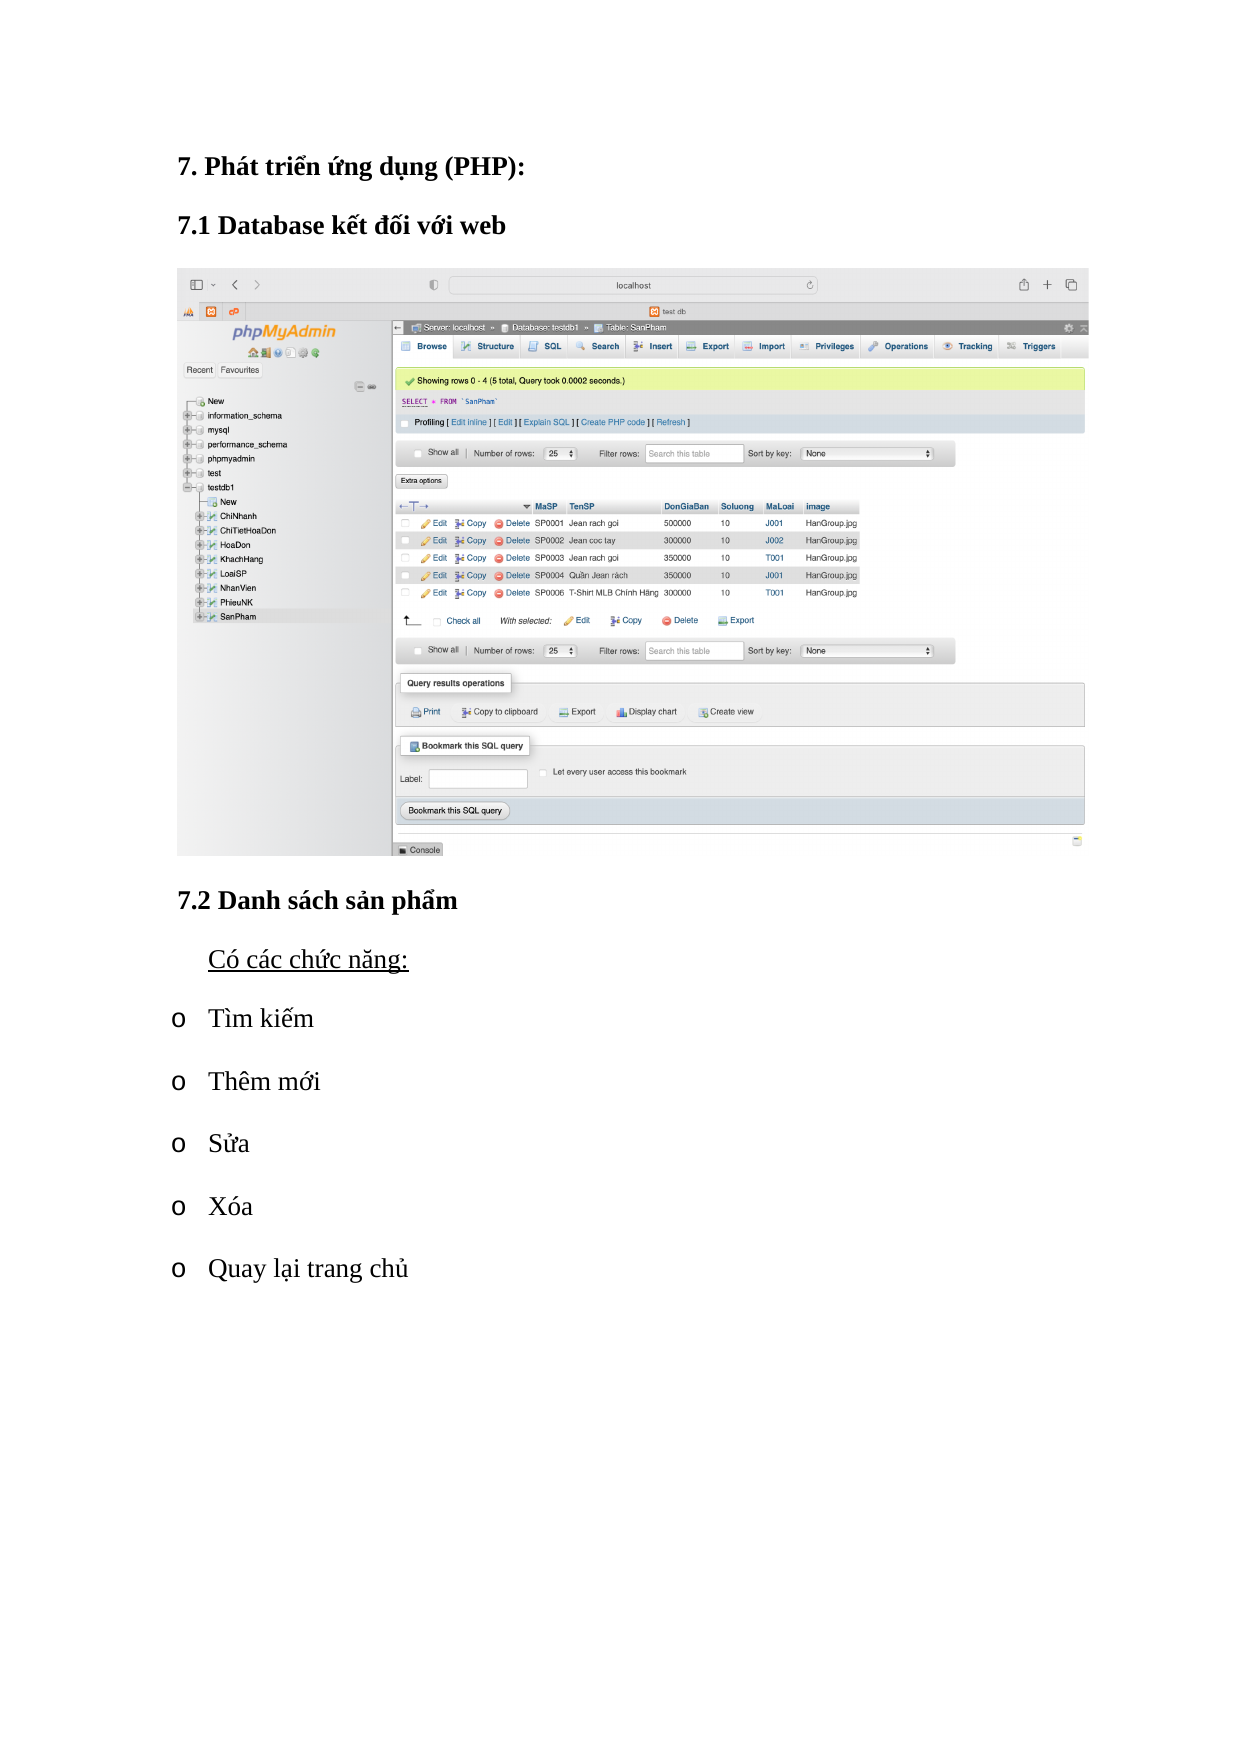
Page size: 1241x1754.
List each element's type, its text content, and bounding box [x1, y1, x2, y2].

subtitle 7.1 Database kết đối với web [177, 209, 1090, 240]
list Xóa [170, 1190, 1123, 1223]
list Quay lại trang chủ [170, 1253, 1123, 1286]
subtitle 7.2 Danh sách sản phẩm [177, 884, 1090, 915]
list Thêm mới [170, 1065, 1123, 1098]
picture [177, 268, 1089, 856]
subtitle 7. Phát triển ứng dụng (PHP): [177, 150, 1090, 181]
list Sửa [170, 1127, 1123, 1161]
list Tìm kiếm [170, 1002, 1123, 1036]
text Có các chức năng: [208, 943, 1123, 974]
